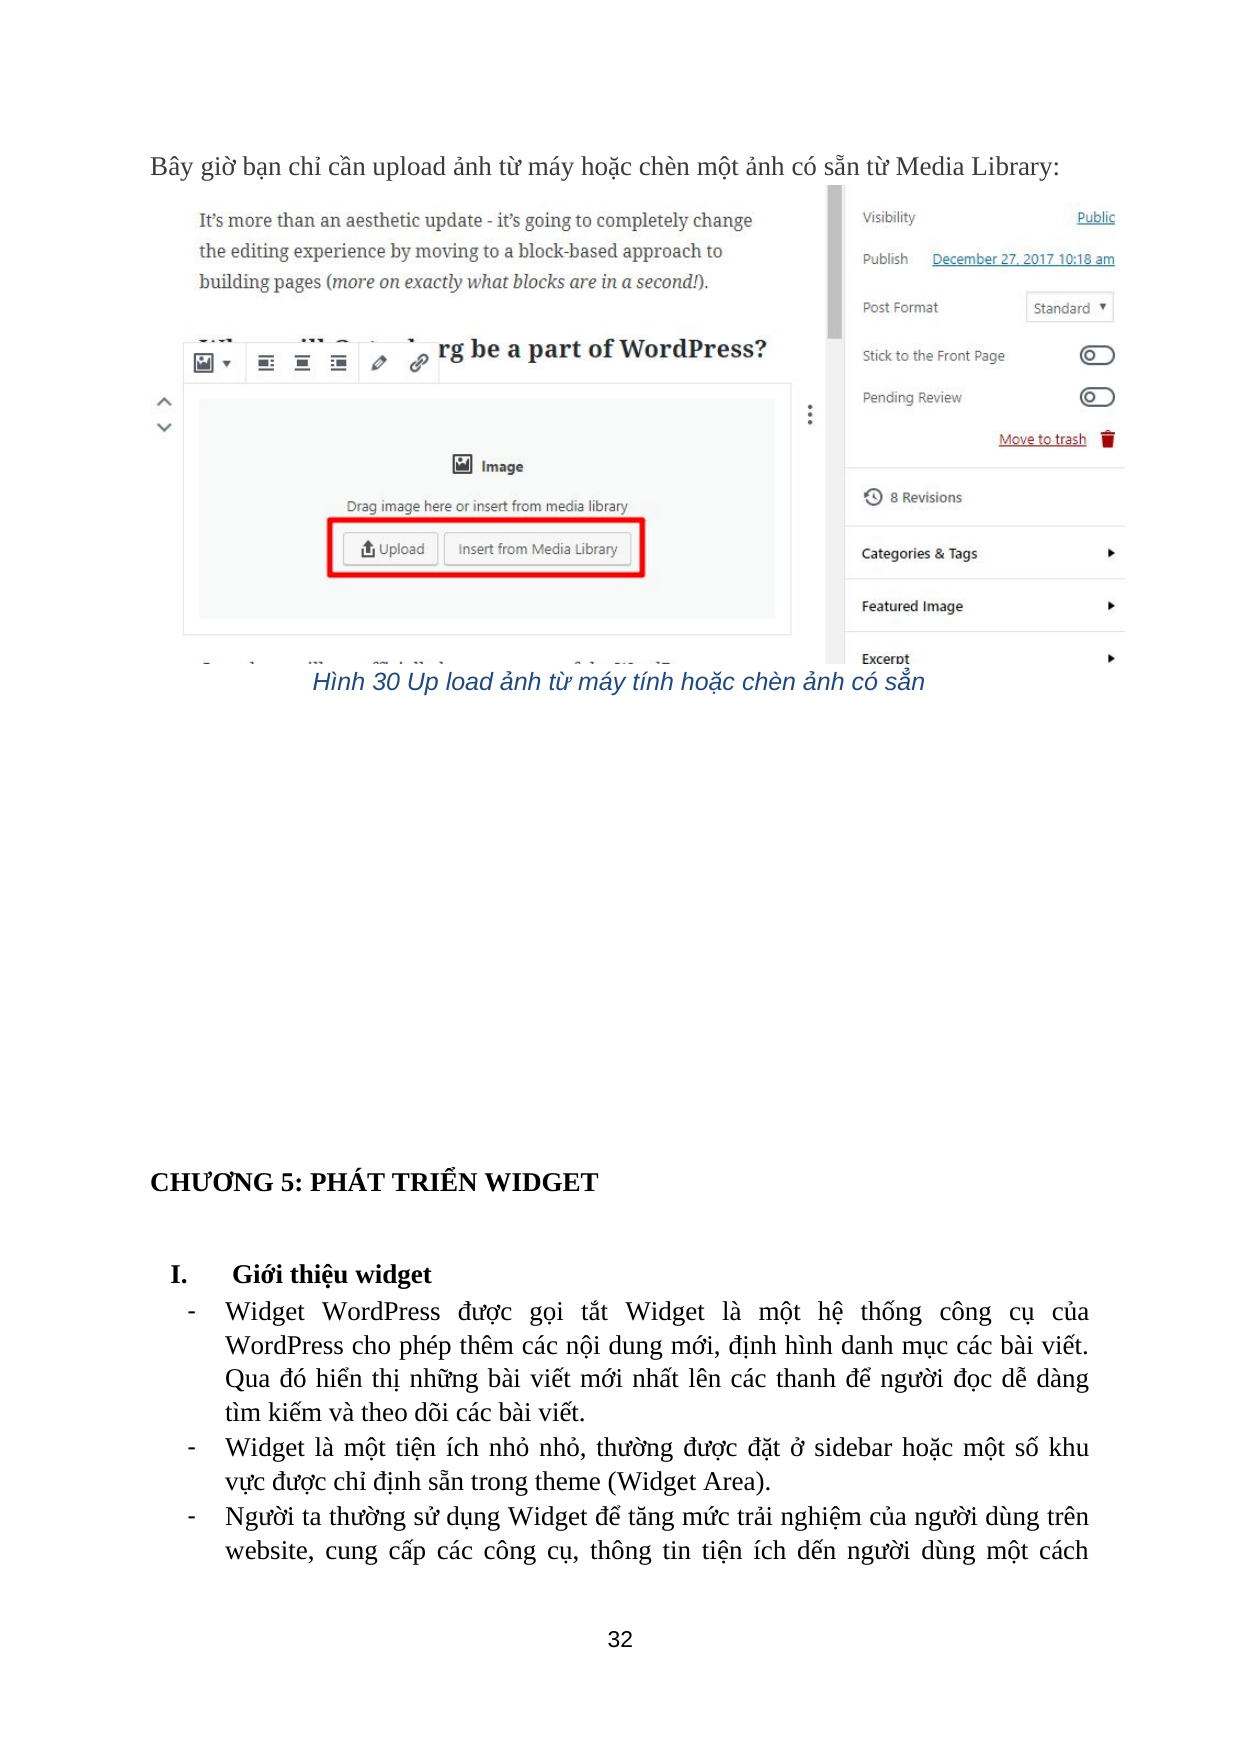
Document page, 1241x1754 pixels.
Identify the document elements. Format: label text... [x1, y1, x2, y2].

list Widget WordPress được gọi tắt Widget là một hệ thống công cụ của WordPress cho phép thêm các nội dung mới, định hình danh mục các bài viết. Qua đó hiển thị những bài viết mới nhất lên các thanh để người đọc dễ dàng tìm kiếm và theo dõi các bài viết. [187, 1294, 1090, 1427]
text Hình 30 Up load ảnh từ máy tính hoặc chèn ảnh có sẳn [150, 667, 1090, 696]
picture [150, 185, 1125, 664]
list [187, 1499, 1090, 1565]
subtitle CHƯƠNG 5: PHÁT TRIỂN WIDGET [150, 1166, 1090, 1197]
list Giới thiệu widget [187, 1258, 1090, 1289]
text Bây giờ bạn chỉ cần upload ảnh từ máy hoặc chèn một ảnh có sẵn từ Media Library: [150, 150, 1090, 181]
list Widget là một tiện ích nhỏ nhỏ, thường được đặt ở sidebar hoặc một số khu vực được chỉ định sẵn trong theme (Widget Area). [187, 1430, 1090, 1496]
